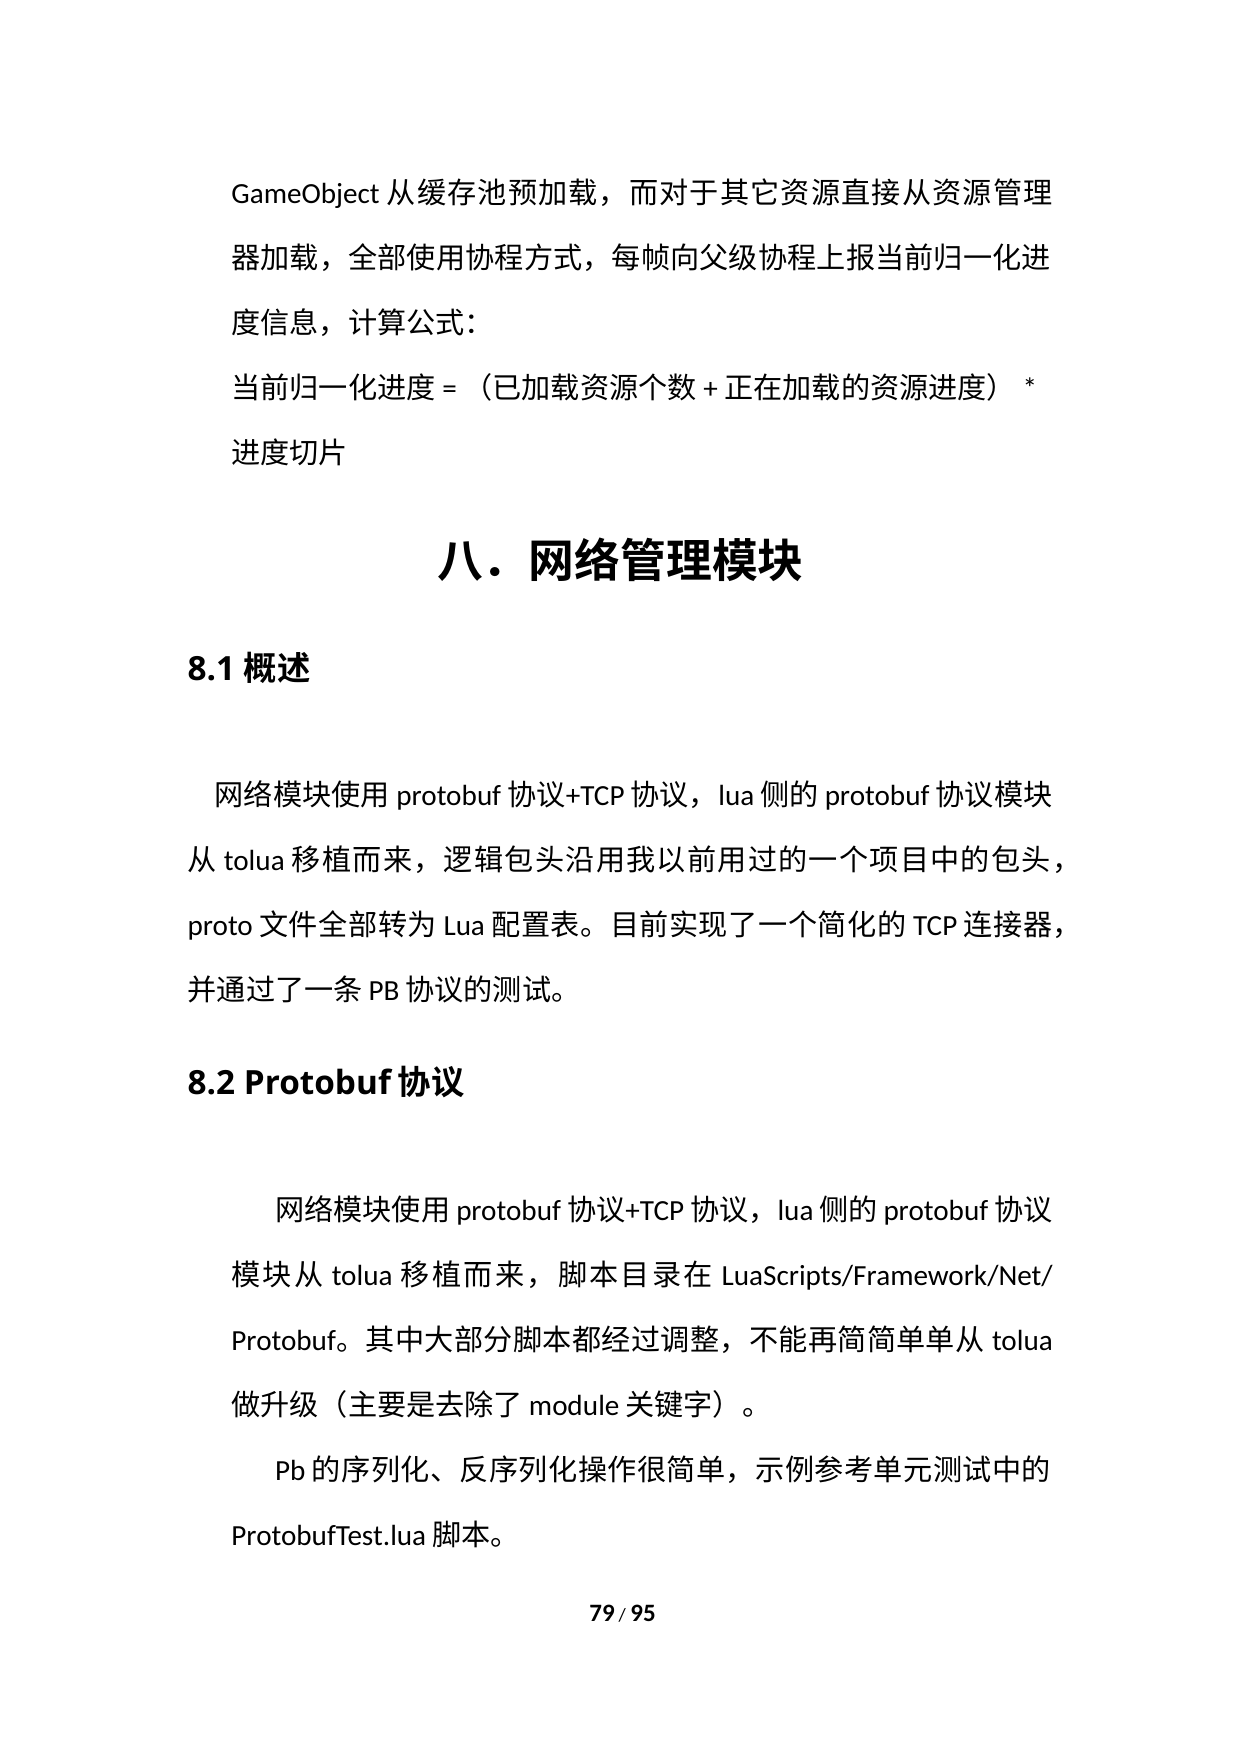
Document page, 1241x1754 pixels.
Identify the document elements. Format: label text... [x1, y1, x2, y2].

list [231, 158, 1053, 353]
list Pb的序列化、反序列化操作很简单，示例参考单元测试中的ProtobufTest.lua脚本。 [231, 1435, 1053, 1565]
list 网络模块使用protobuf协议+TCP协议，lua侧的protobuf协议模块从tolua移植而来，脚本目录在LuaScripts/Framework/Net/ Protobuf。其中大部分脚本都经过调整，不能再简简单单从tolua做升级（主要是去除了module关键字）。 [231, 1175, 1053, 1435]
subtitle 8.2 Protobuf协议 [187, 1048, 1053, 1113]
list 当前归一化进度 = （已加载资源个数 + 正在加载的资源进度） * 进度切片 [231, 353, 1053, 483]
text 网络模块使用protobuf协议+TCP协议，lua侧的protobuf协议模块从tolua移植而来，逻辑包头沿用我以前用过的一个项目中的包头，proto文件全部转为Lua配置表。目前实现了一个简化的TCP连接器，并通过了一条PB协议的测试。 [187, 761, 1053, 1021]
subtitle 八．网络管理模块 [187, 508, 1053, 606]
subtitle 8.1 概述 [187, 633, 1053, 698]
